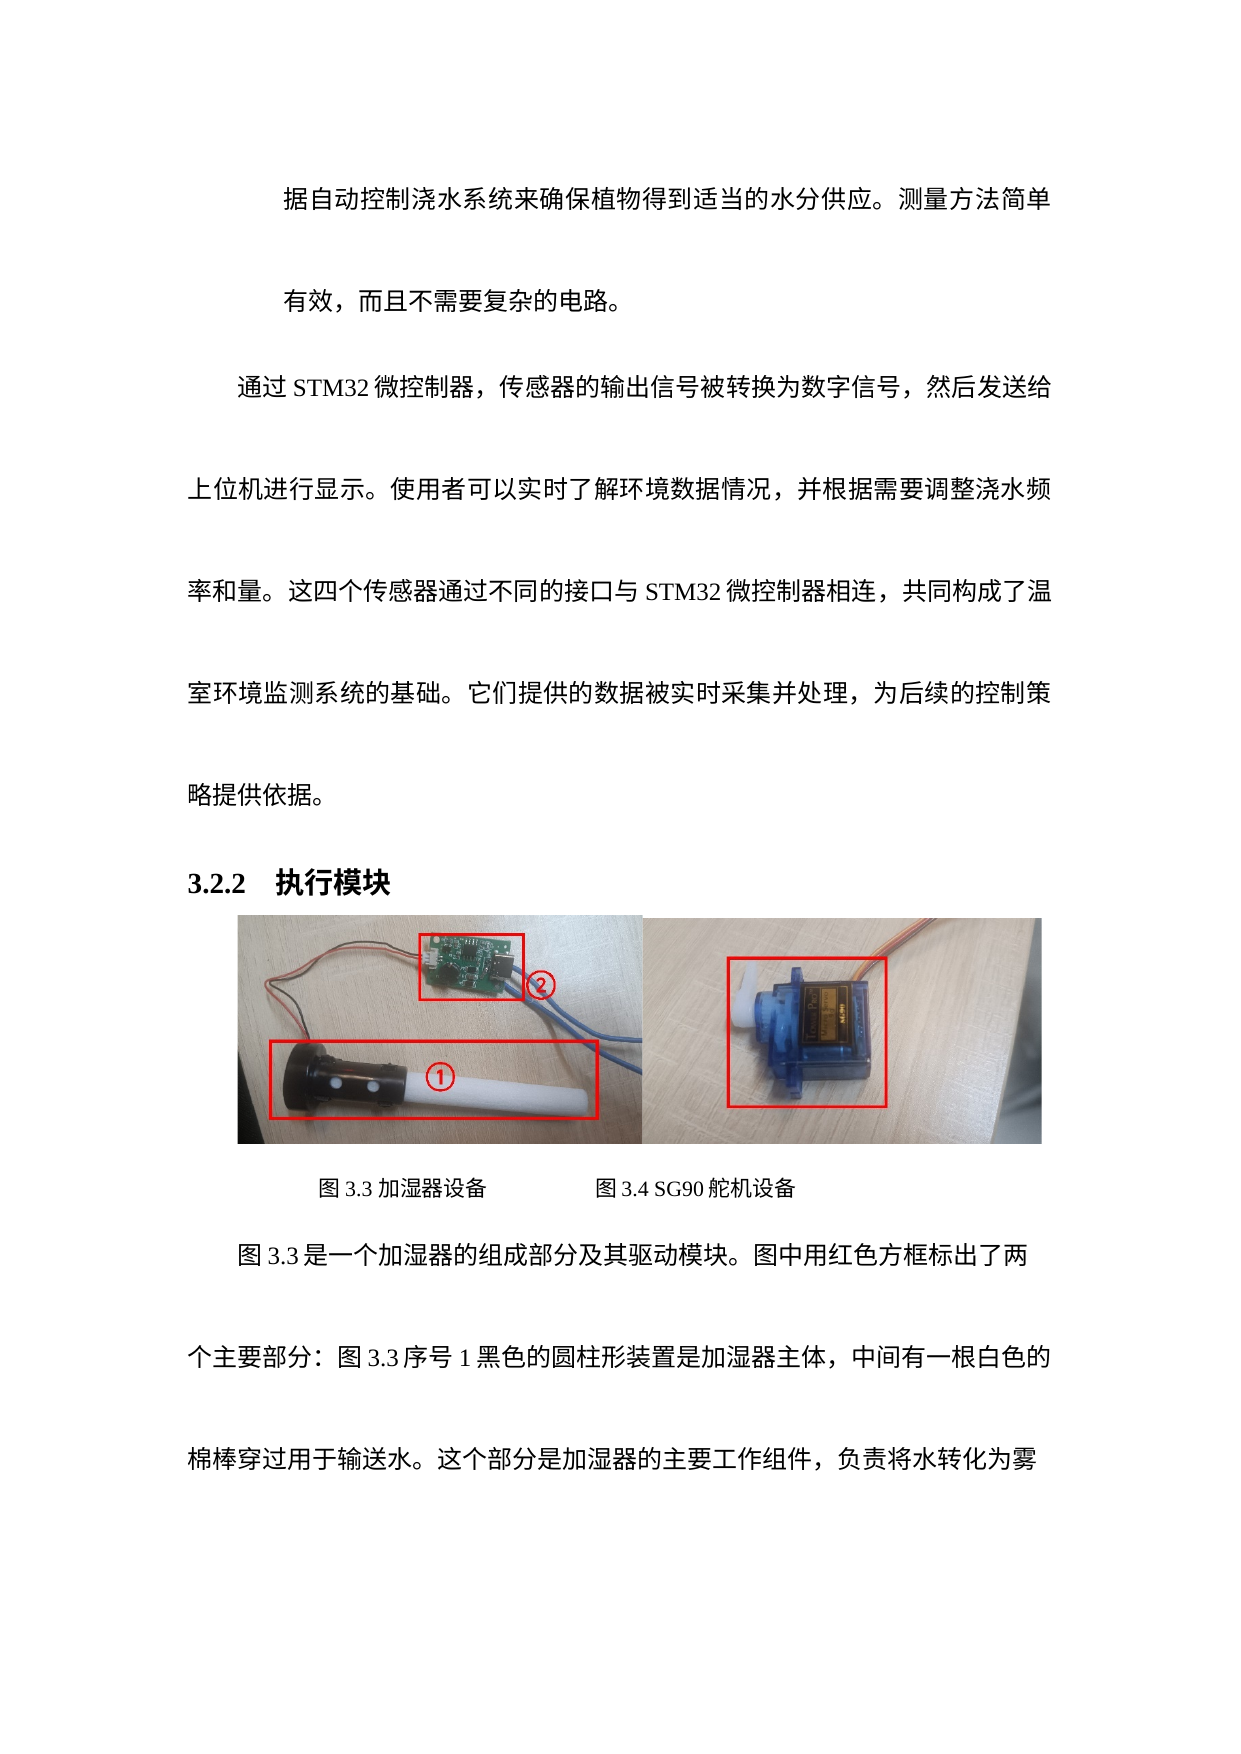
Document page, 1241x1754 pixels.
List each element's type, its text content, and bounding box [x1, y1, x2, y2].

picture [237, 915, 1042, 1144]
text 图3.3 加湿器设备 图3.4 SG90舵机设备 [187, 1170, 1053, 1204]
text 通过STM32微控制器，传感器的输出信号被转换为数字信号，然后发送给上位机进行显示。使用者可以实时了解环境数据情况，并根据需要调整浇水频率和量。这四个传感器通过不同的接口与STM32微控制器相连，共同构成了温室环境监测系统的基础。它们提供的数据被实时采集并处理，为后续的控制策略提供依据。 [187, 352, 1053, 827]
subtitle 3.2.2 执行模块 [187, 846, 1053, 914]
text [187, 1220, 1053, 1491]
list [237, 164, 1053, 334]
